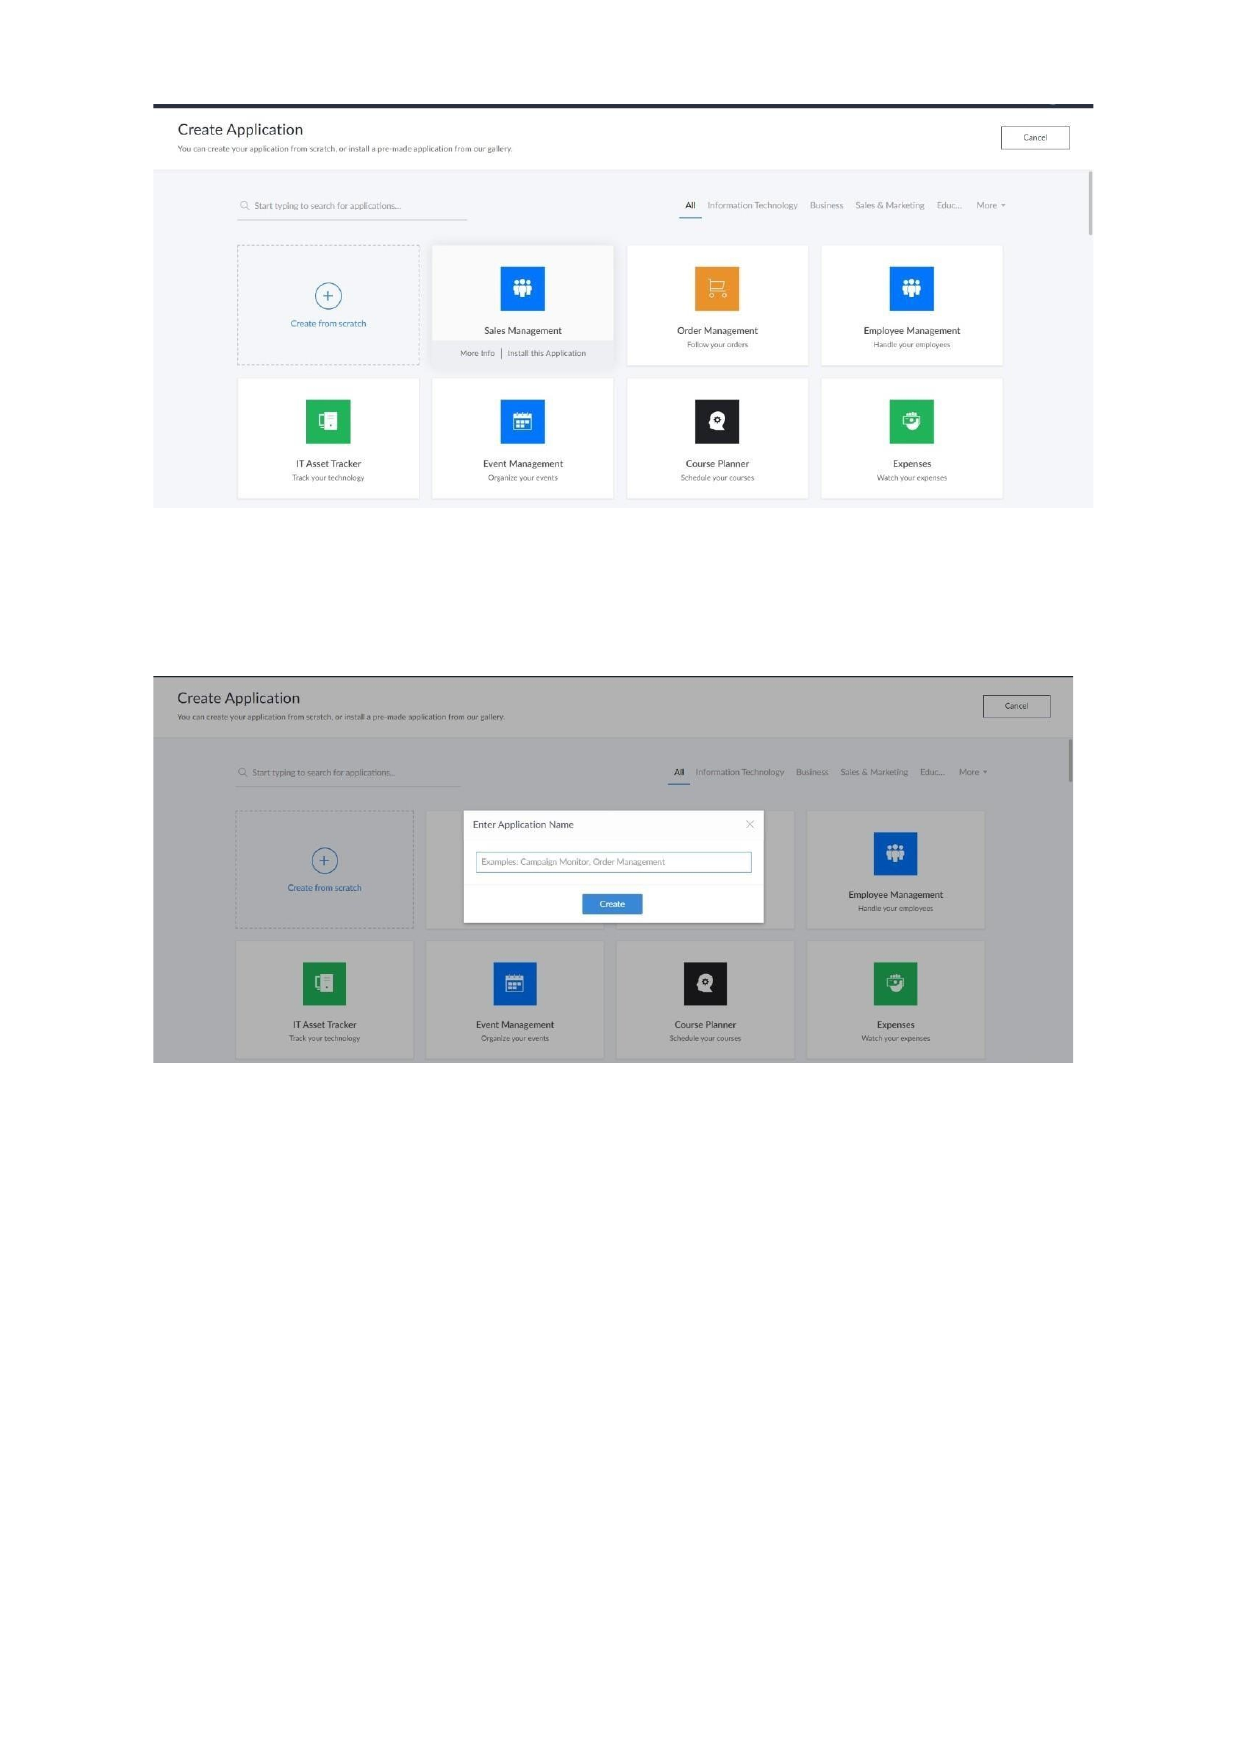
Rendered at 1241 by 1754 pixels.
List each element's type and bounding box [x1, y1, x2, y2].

picture [153, 104, 1094, 508]
picture [153, 676, 1074, 1063]
